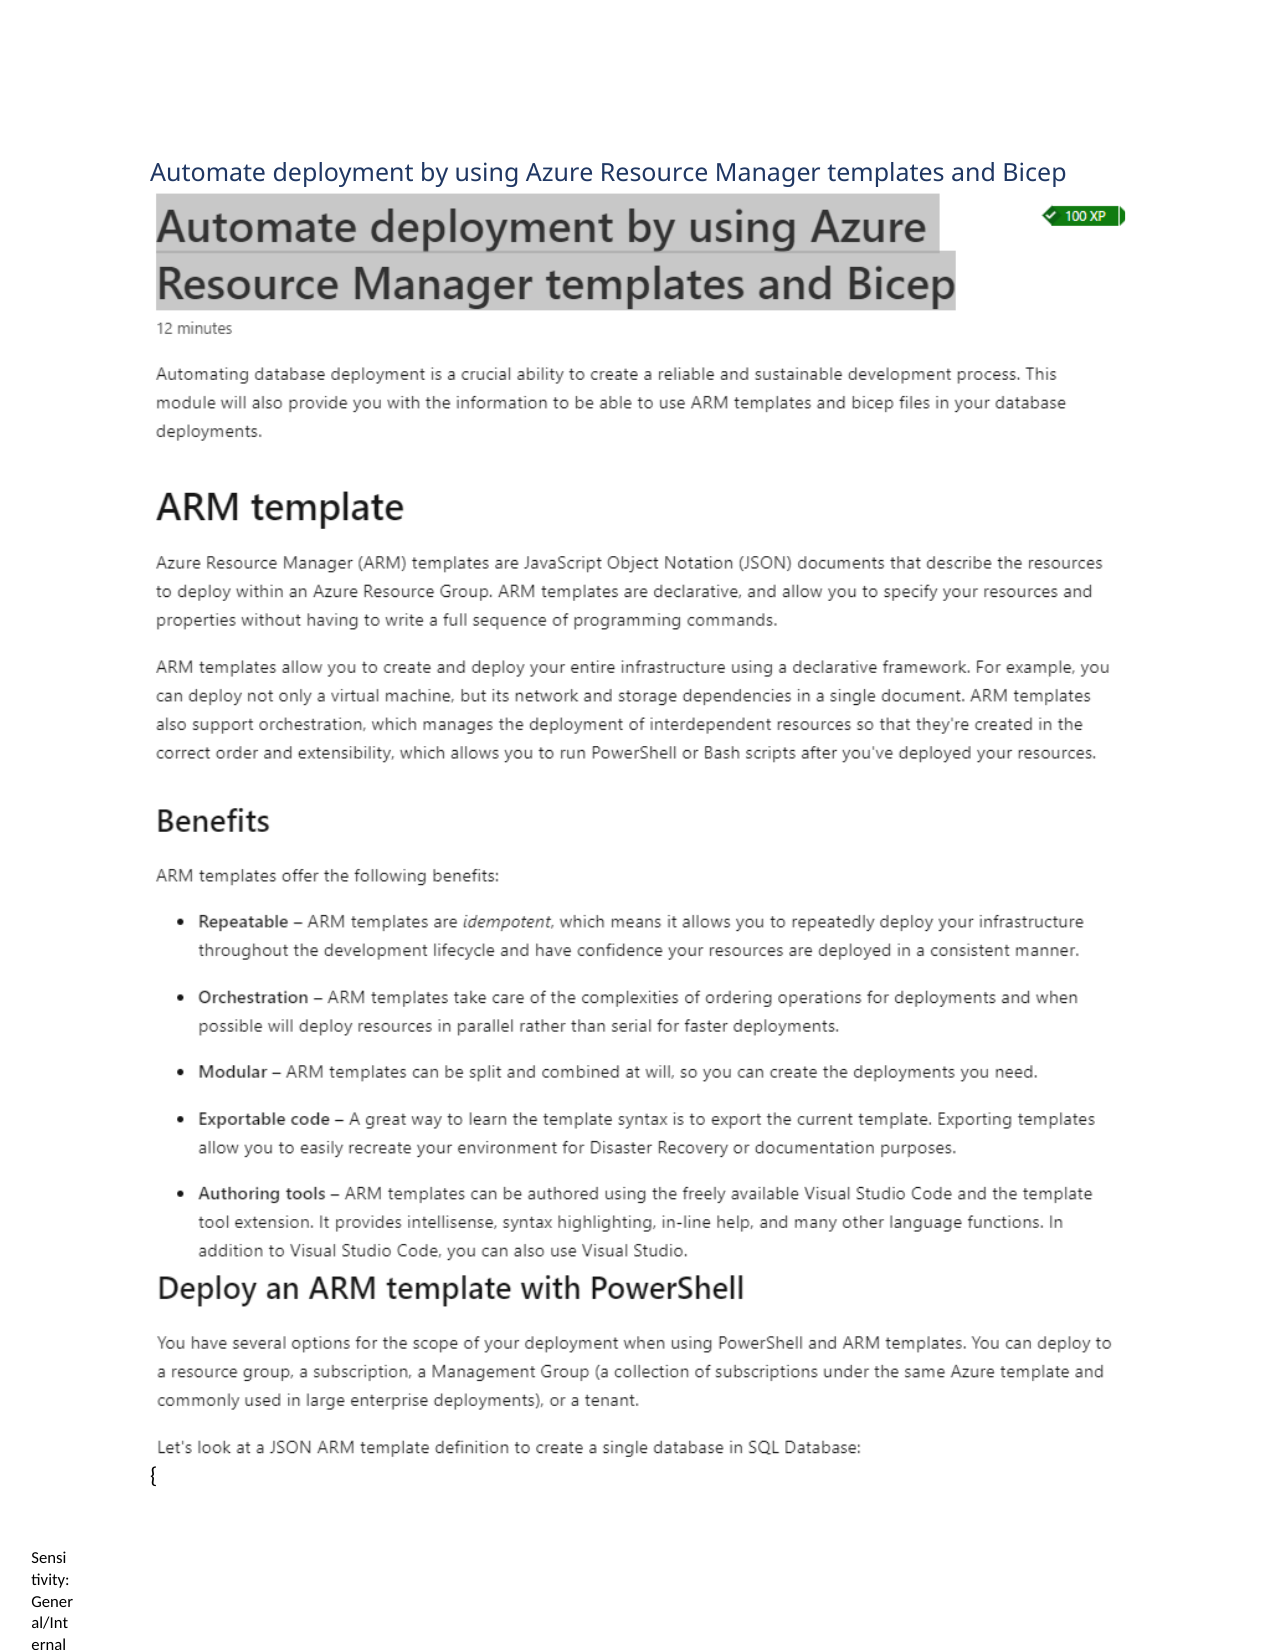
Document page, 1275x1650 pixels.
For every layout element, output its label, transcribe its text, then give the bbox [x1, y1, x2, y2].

text { [150, 1462, 1125, 1489]
subtitle U3. Automate deployment by using Azure Resource Manager templates and Bicep [150, 154, 1125, 188]
picture [150, 191, 1125, 1462]
